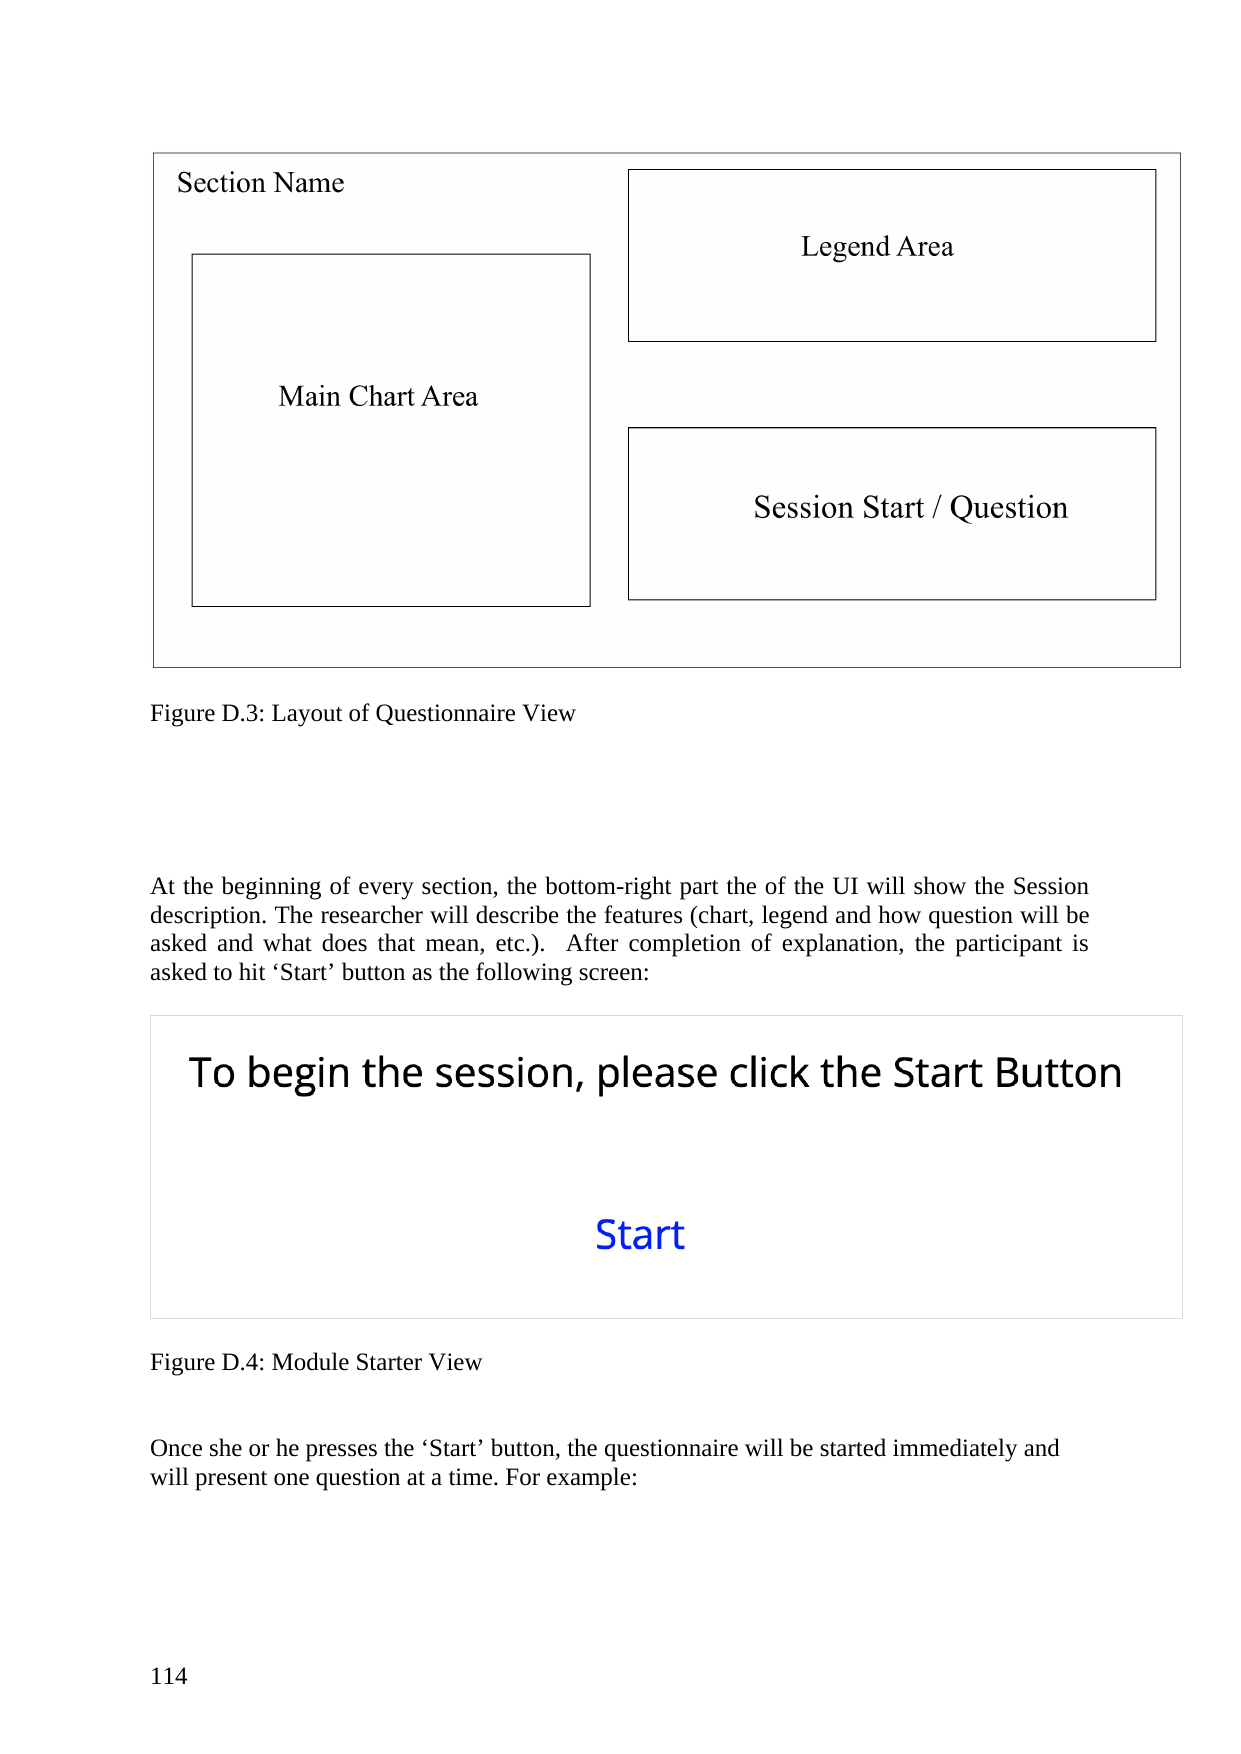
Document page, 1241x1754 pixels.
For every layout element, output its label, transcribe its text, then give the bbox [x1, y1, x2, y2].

text Figure D.3: Layout of Questionnaire View [150, 670, 1090, 727]
text At the beginning of every section, the bottom-right part the of the UI will show the Session description. The researcher will describe the features (chart, legend and how question will be asked and what does that mean, etc.). After completion of explanation, the participant is asked to hit ‘Start’ button as the following screen: [150, 871, 1090, 986]
picture [150, 150, 1183, 670]
text Figure D.4: Module Starter View [150, 1319, 1090, 1376]
text Once she or he presses the ‘Start’ button, the questionnaire will be started immediately and will present one question at a time. For example: [150, 1433, 1090, 1491]
picture [151, 1016, 1182, 1318]
